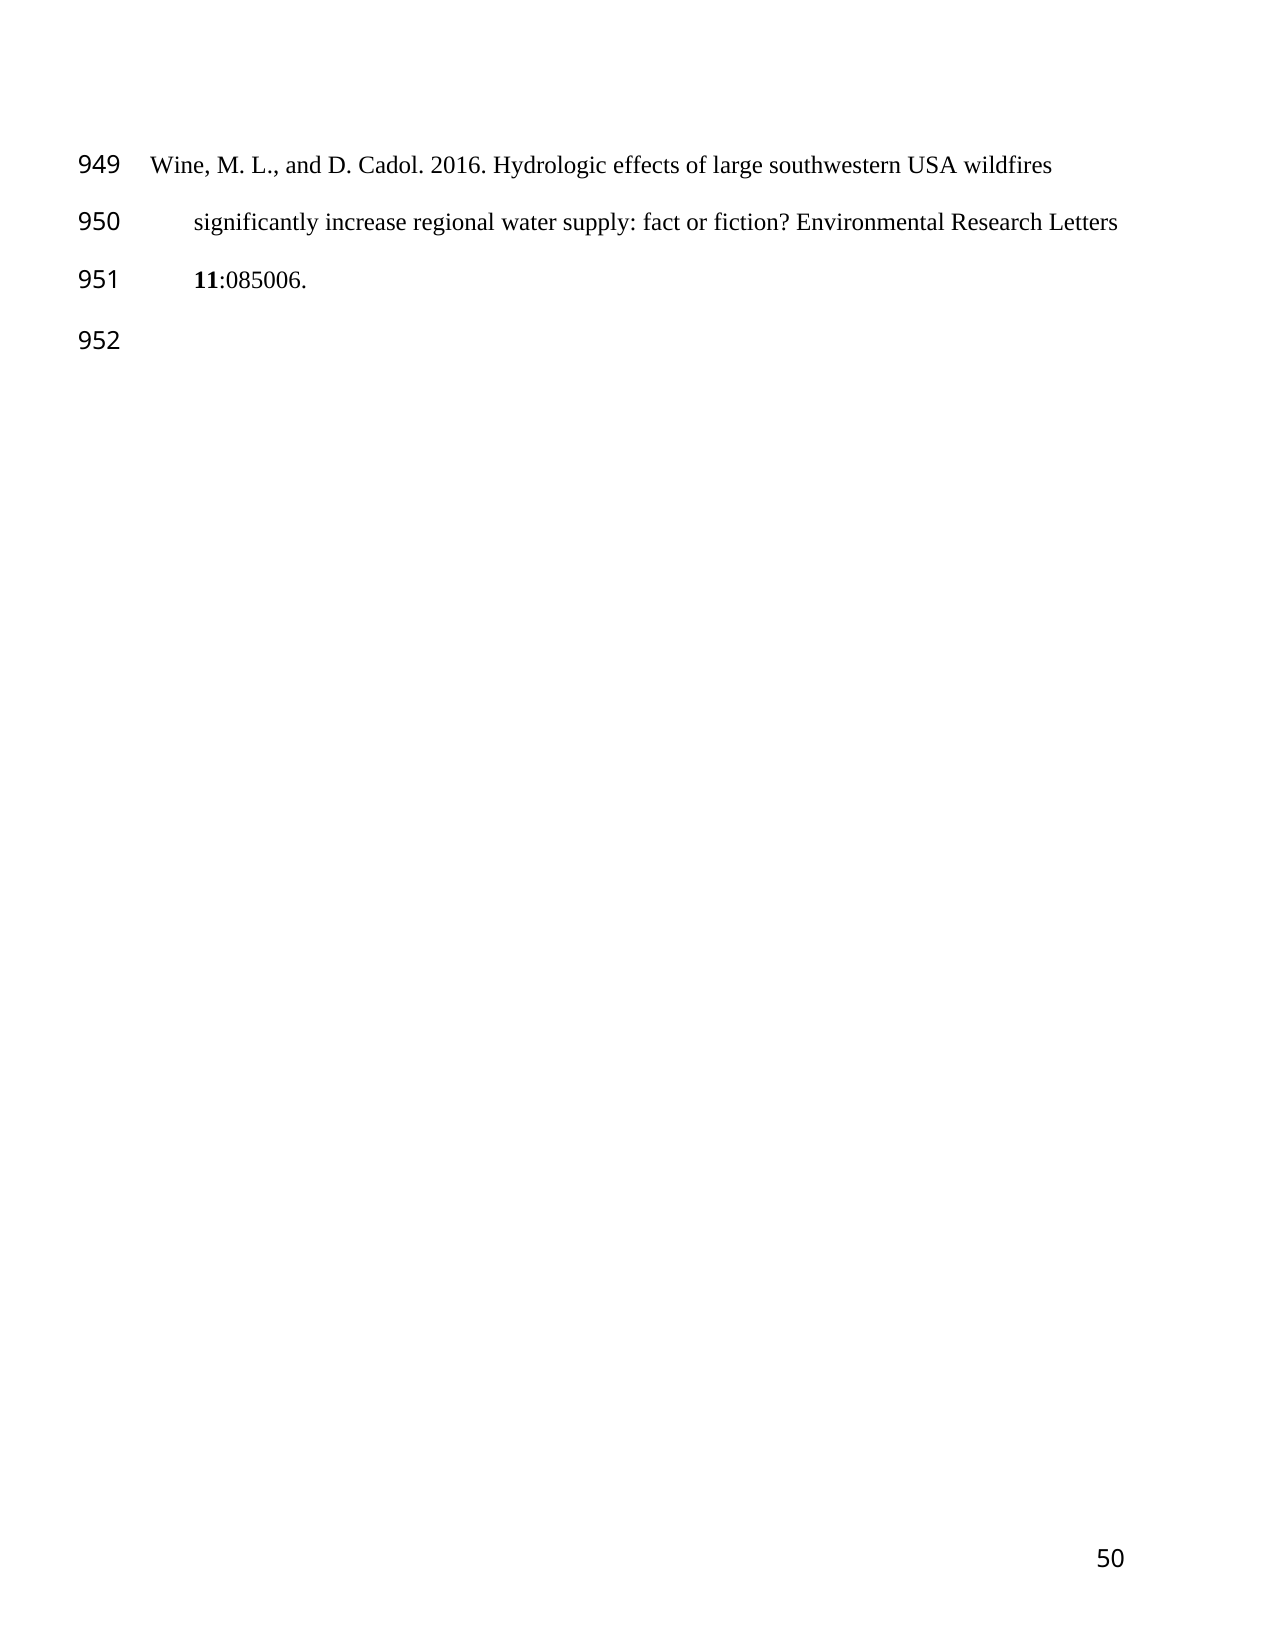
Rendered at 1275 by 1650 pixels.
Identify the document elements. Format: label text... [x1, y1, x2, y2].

text Wine, M. L., and D. Cadol. 2016. Hydrologic effects of large southwestern USA wildfires significantly increase regional water supply: fact or fiction? Environmental Research Letters 11:085006. [150, 150, 1125, 294]
